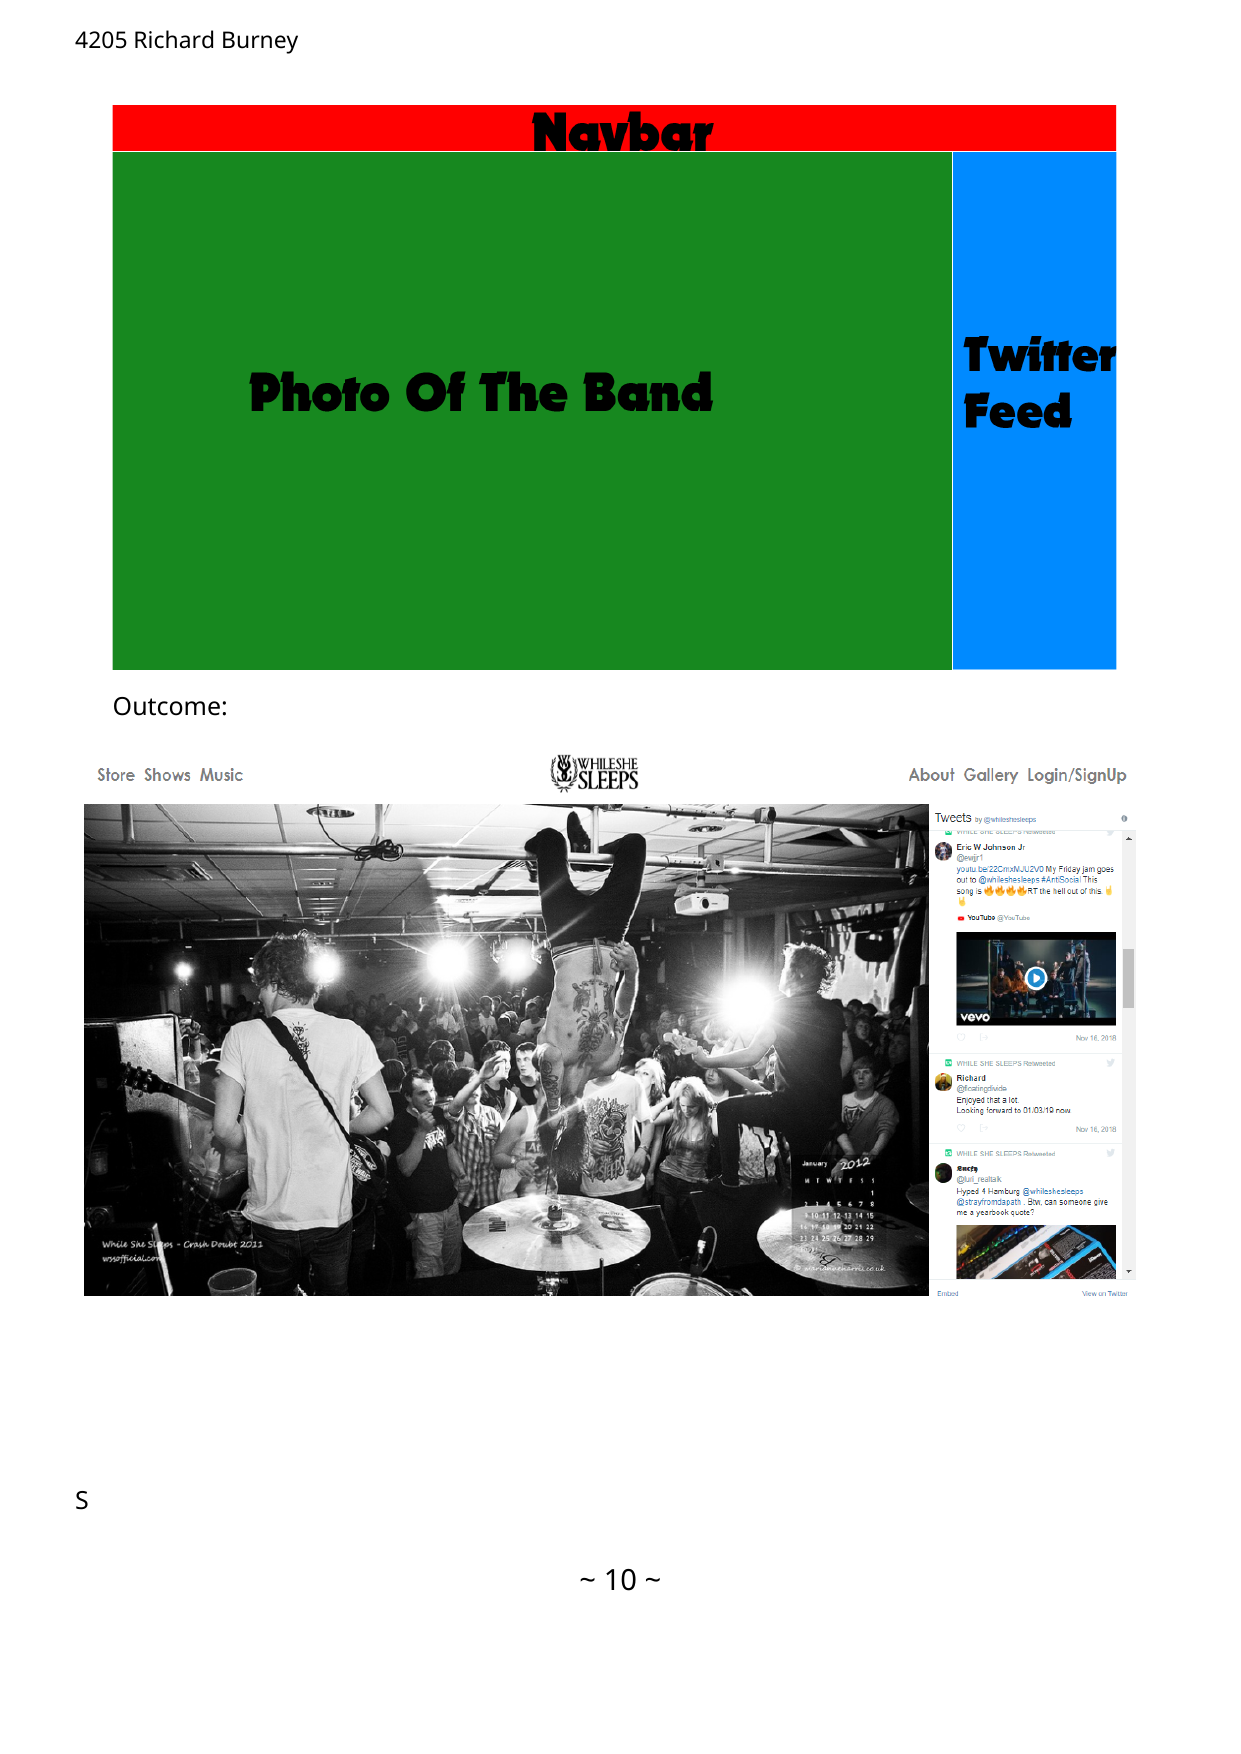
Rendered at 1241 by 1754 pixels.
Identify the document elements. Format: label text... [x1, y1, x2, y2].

picture [112, 105, 1117, 670]
text Outcome: [112, 689, 1165, 723]
text S [75, 1483, 1165, 1517]
picture [75, 742, 1148, 1304]
